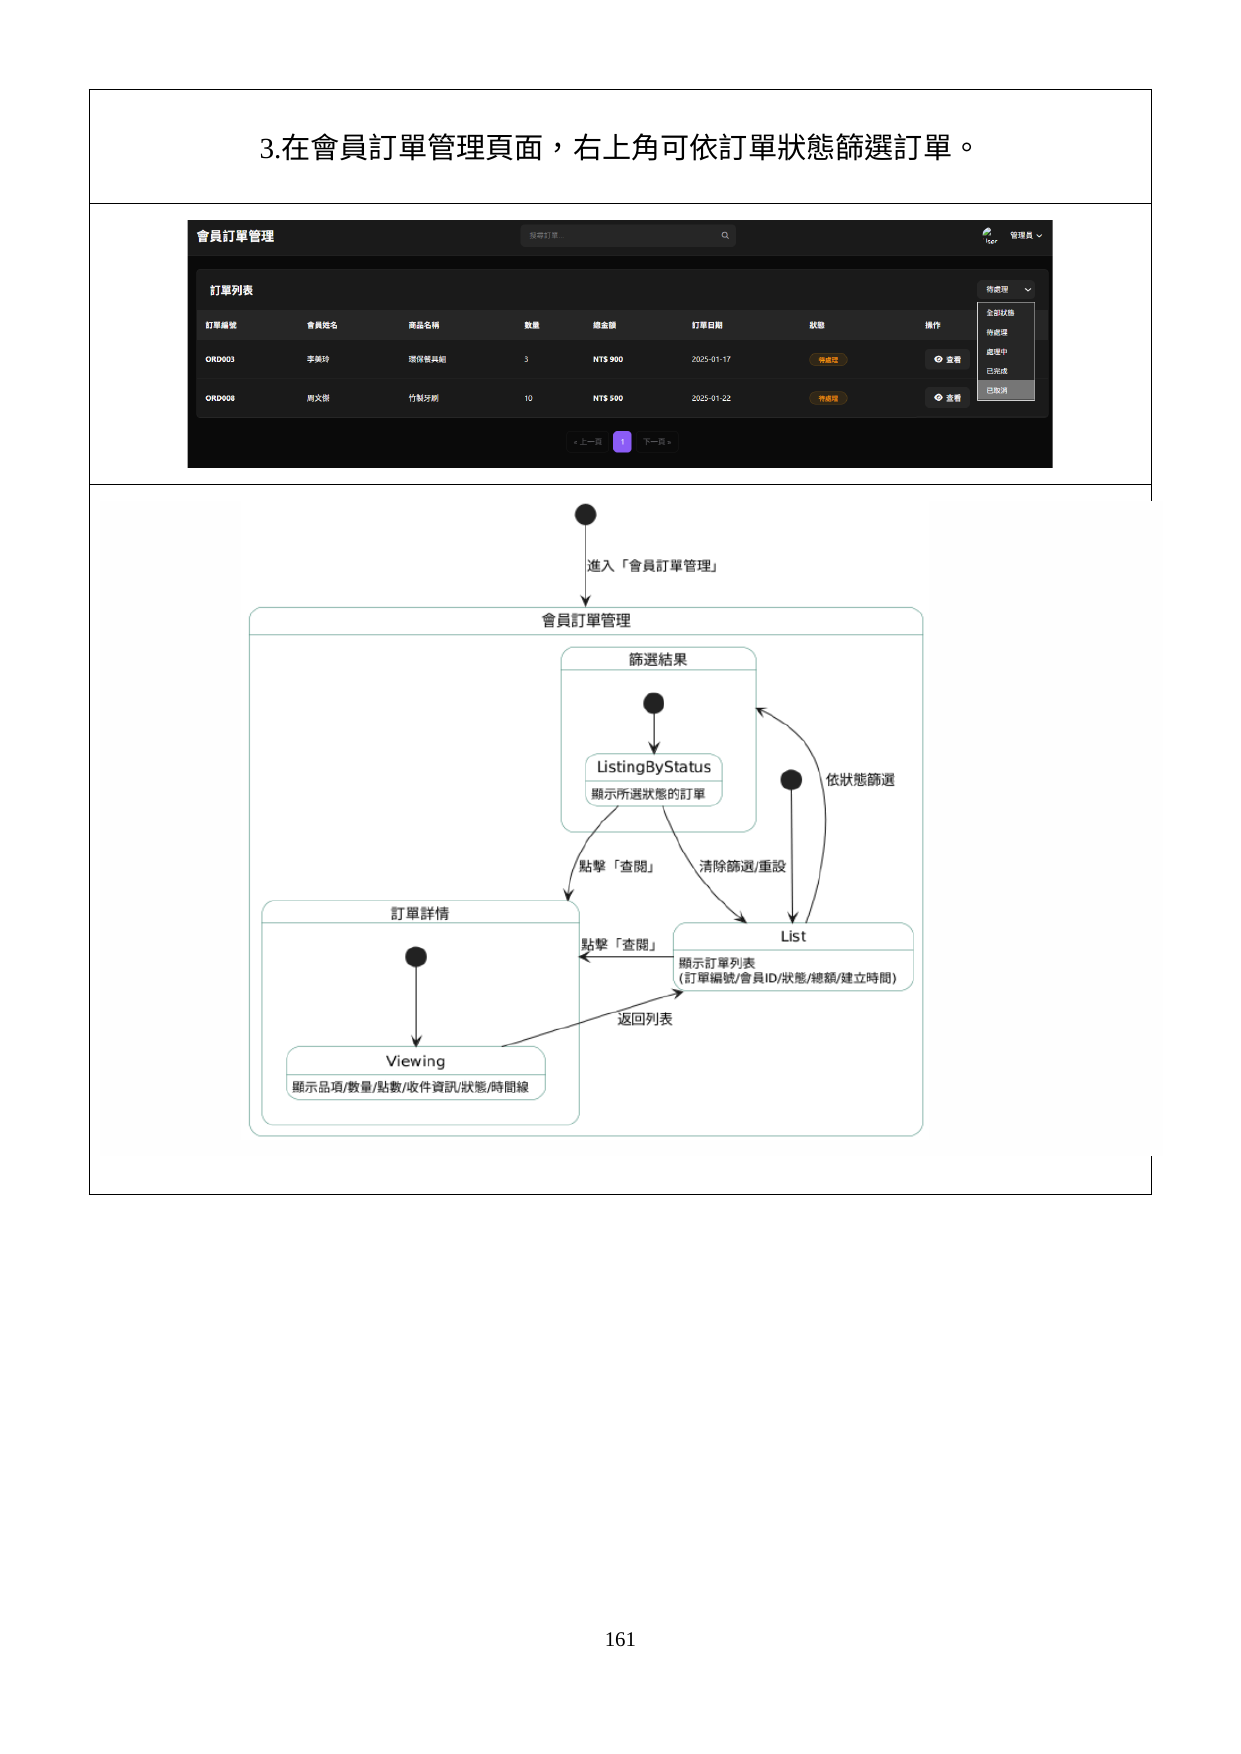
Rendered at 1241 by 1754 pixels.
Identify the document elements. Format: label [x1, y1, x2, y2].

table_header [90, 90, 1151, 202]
picture [187, 220, 1053, 468]
picture [100, 501, 1164, 1156]
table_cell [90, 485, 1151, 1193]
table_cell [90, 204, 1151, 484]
